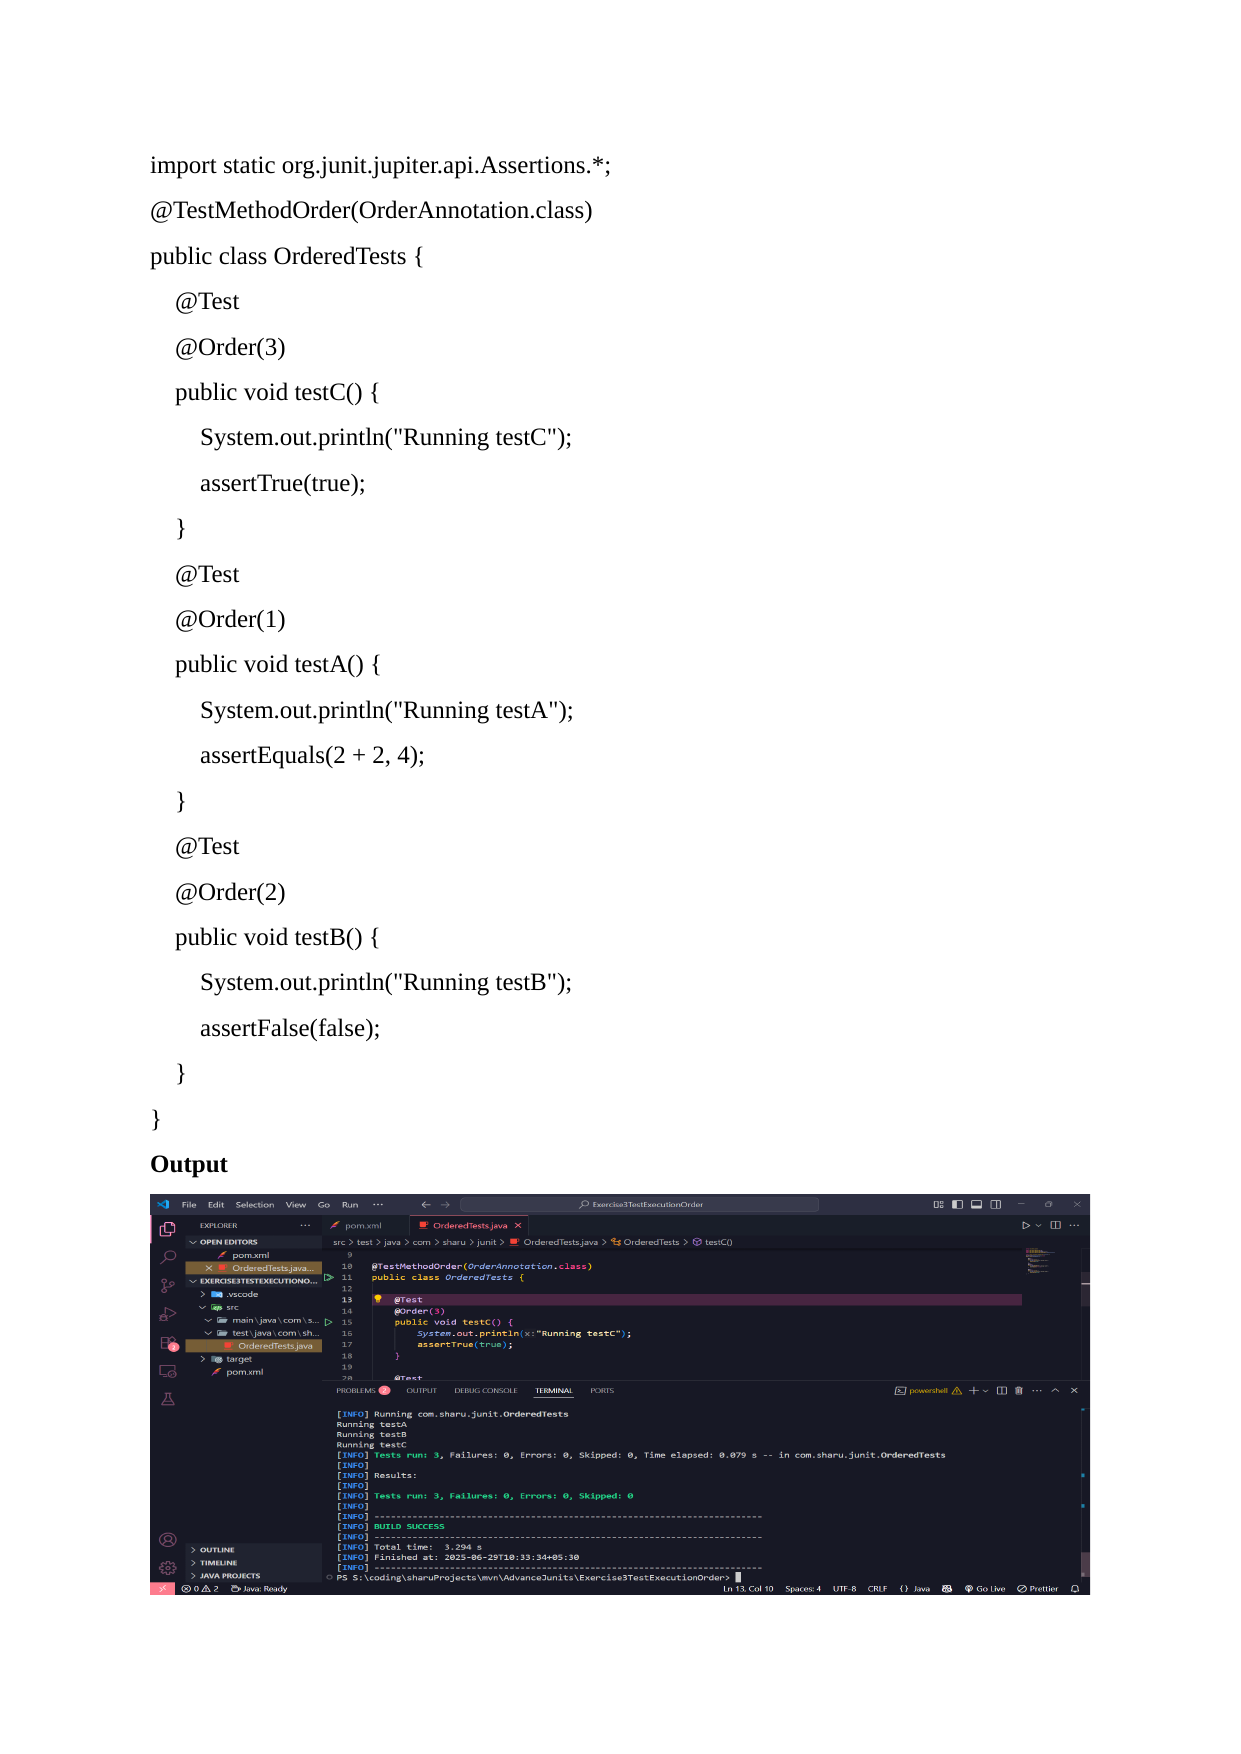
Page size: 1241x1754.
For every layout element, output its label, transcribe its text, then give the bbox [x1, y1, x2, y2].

text public class OrderedTests { [150, 241, 1090, 269]
text @Test [150, 286, 1090, 315]
text } [150, 1058, 1090, 1087]
text System.out.println("Running testC"); [150, 422, 1090, 451]
text @TestMethodOrder(OrderAnnotation.class) [150, 195, 1090, 224]
text assertFalse(false); [150, 1013, 1090, 1042]
text @Order(3) [150, 332, 1090, 360]
text @Order(1) [150, 604, 1090, 633]
picture [150, 1194, 1091, 1595]
text } [150, 1104, 1090, 1132]
text @Order(2) [150, 877, 1090, 905]
text @Test [150, 559, 1090, 587]
text assertTrue(true); [150, 468, 1090, 497]
text @Test [150, 831, 1090, 860]
text public void testC() { [150, 377, 1090, 406]
text assertEquals(2 + 2, 4); [150, 740, 1090, 769]
text import static org.junit.jupiter.api.Assertions.*; [150, 150, 1090, 179]
text public void testB() { [150, 922, 1090, 951]
text System.out.println("Running testB"); [150, 967, 1090, 996]
text public void testA() { [150, 649, 1090, 678]
text System.out.println("Running testA"); [150, 695, 1090, 724]
text } [150, 786, 1090, 814]
text } [150, 513, 1090, 542]
text Output [150, 1149, 1090, 1178]
